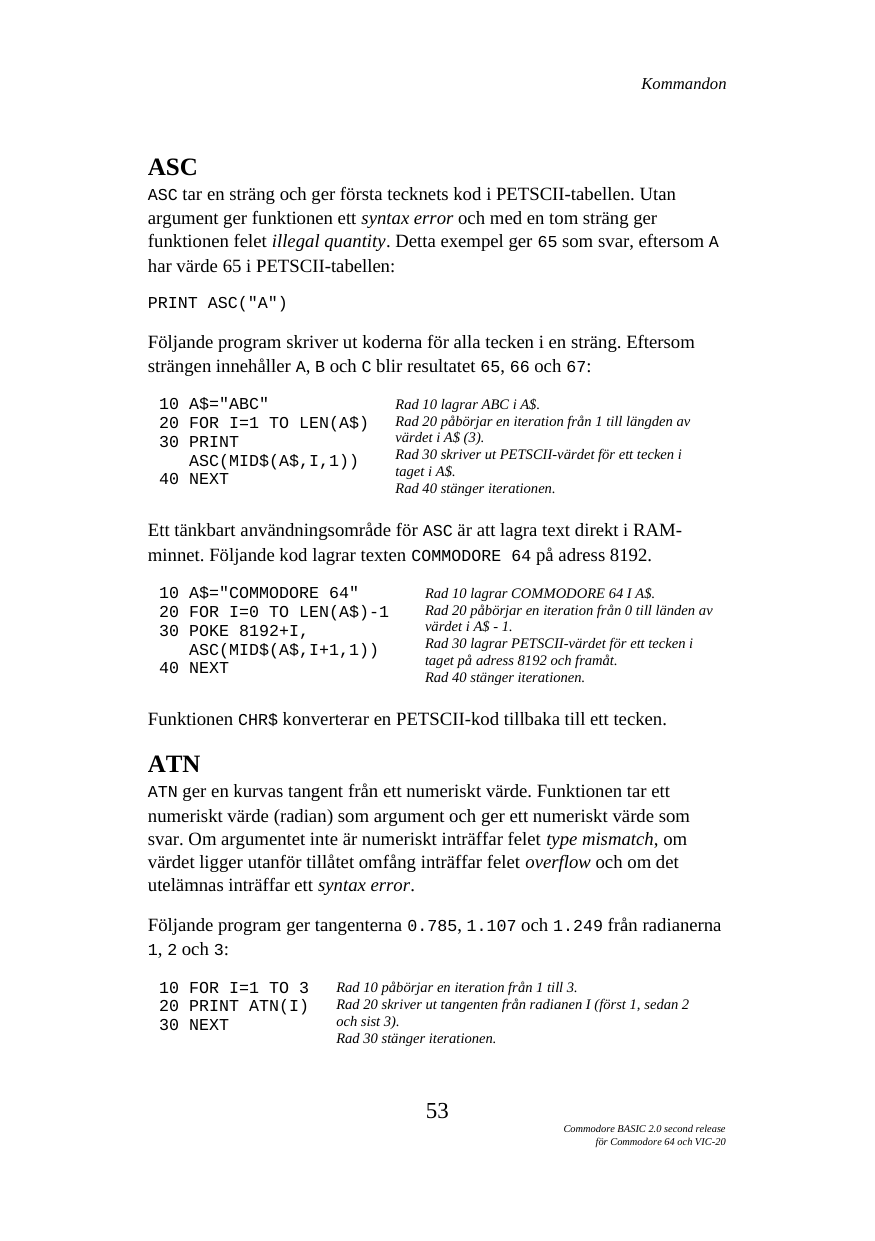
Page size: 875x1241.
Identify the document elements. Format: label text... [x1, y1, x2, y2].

table_header Rad 10 lagrar ABC i A$. Rad 20 påbörjar en iteration från 1 till längden av värdet i A$ (3). Rad 30 skriver ut PETSCII-värdet för ett tecken i taget i A$. Rad 40 stänger iterationen. [384, 396, 726, 496]
text PRINT ASC("A") [148, 294, 726, 313]
text Funktionen CHR$ konverterar en PETSCII-kod tillbaka till ett tecken. [148, 685, 726, 731]
table_header 10 A$="ABC" 20 FOR I=1 TO LEN(A$) 30 PRINT ASC(MID$(A$,I,1)) 40 NEXT [148, 396, 384, 496]
text Ett tänkbart användningsområde för ASC är att lagra text direkt i RAM-minnet. Följande kod lagrar texten COMMODORE 64 på adress 8192. [148, 496, 726, 566]
table_header Rad 10 påbörjar en iteration från 1 till 3. Rad 20 skriver ut tangenten från radianen I (först 1, sedan 2 och sist 3). Rad 30 stänger iterationen. [325, 979, 726, 1046]
text ATN ger en kurvas tangent från ett numeriskt värde. Funktionen tar ett numeriskt värde (radian) som argument och ger ett numeriskt värde som svar. Om argumentet inte är numeriskt inträffar felet type mismatch, om värdet ligger utanför tillåtet omfång inträffar felet overflow och om det utelämnas inträffar ett syntax error. [148, 780, 726, 896]
text Följande program skriver ut koderna för alla tecken i en sträng. Eftersom strängen innehåller A, B och C blir resultatet 65, 66 och 67: [148, 331, 726, 377]
text ASC tar en sträng och ger första tecknets kod i PETSCII-tabellen. Utan argument ger funktionen ett syntax error och med en tom sträng ger funktionen felet illegal quantity. Detta exempel ger 65 som svar, eftersom A har värde 65 i PETSCII-tabellen: [148, 183, 726, 276]
subtitle ASC [148, 152, 726, 181]
text Följande program ger tangenterna 0.785, 1.107 och 1.249 från radianerna 1, 2 och 3: [148, 914, 726, 961]
table_header 10 A$="COMMODORE 64" 20 FOR I=0 TO LEN(A$)-1 30 POKE 8192+I, ASC(MID$(A$,I+1,1)) 40 NEXT [148, 585, 413, 685]
subtitle ATN [148, 749, 726, 778]
table_header 10 FOR I=1 TO 3 20 PRINT ATN(I) 30 NEXT [148, 979, 325, 1046]
table_header Rad 10 lagrar COMMODORE 64 I A$. Rad 20 påbörjar en iteration från 0 till länden av värdet i A$ - 1. Rad 30 lagrar PETSCII-värdet för ett tecken i taget på adress 8192 och framåt. Rad 40 stänger iterationen. [414, 585, 726, 685]
